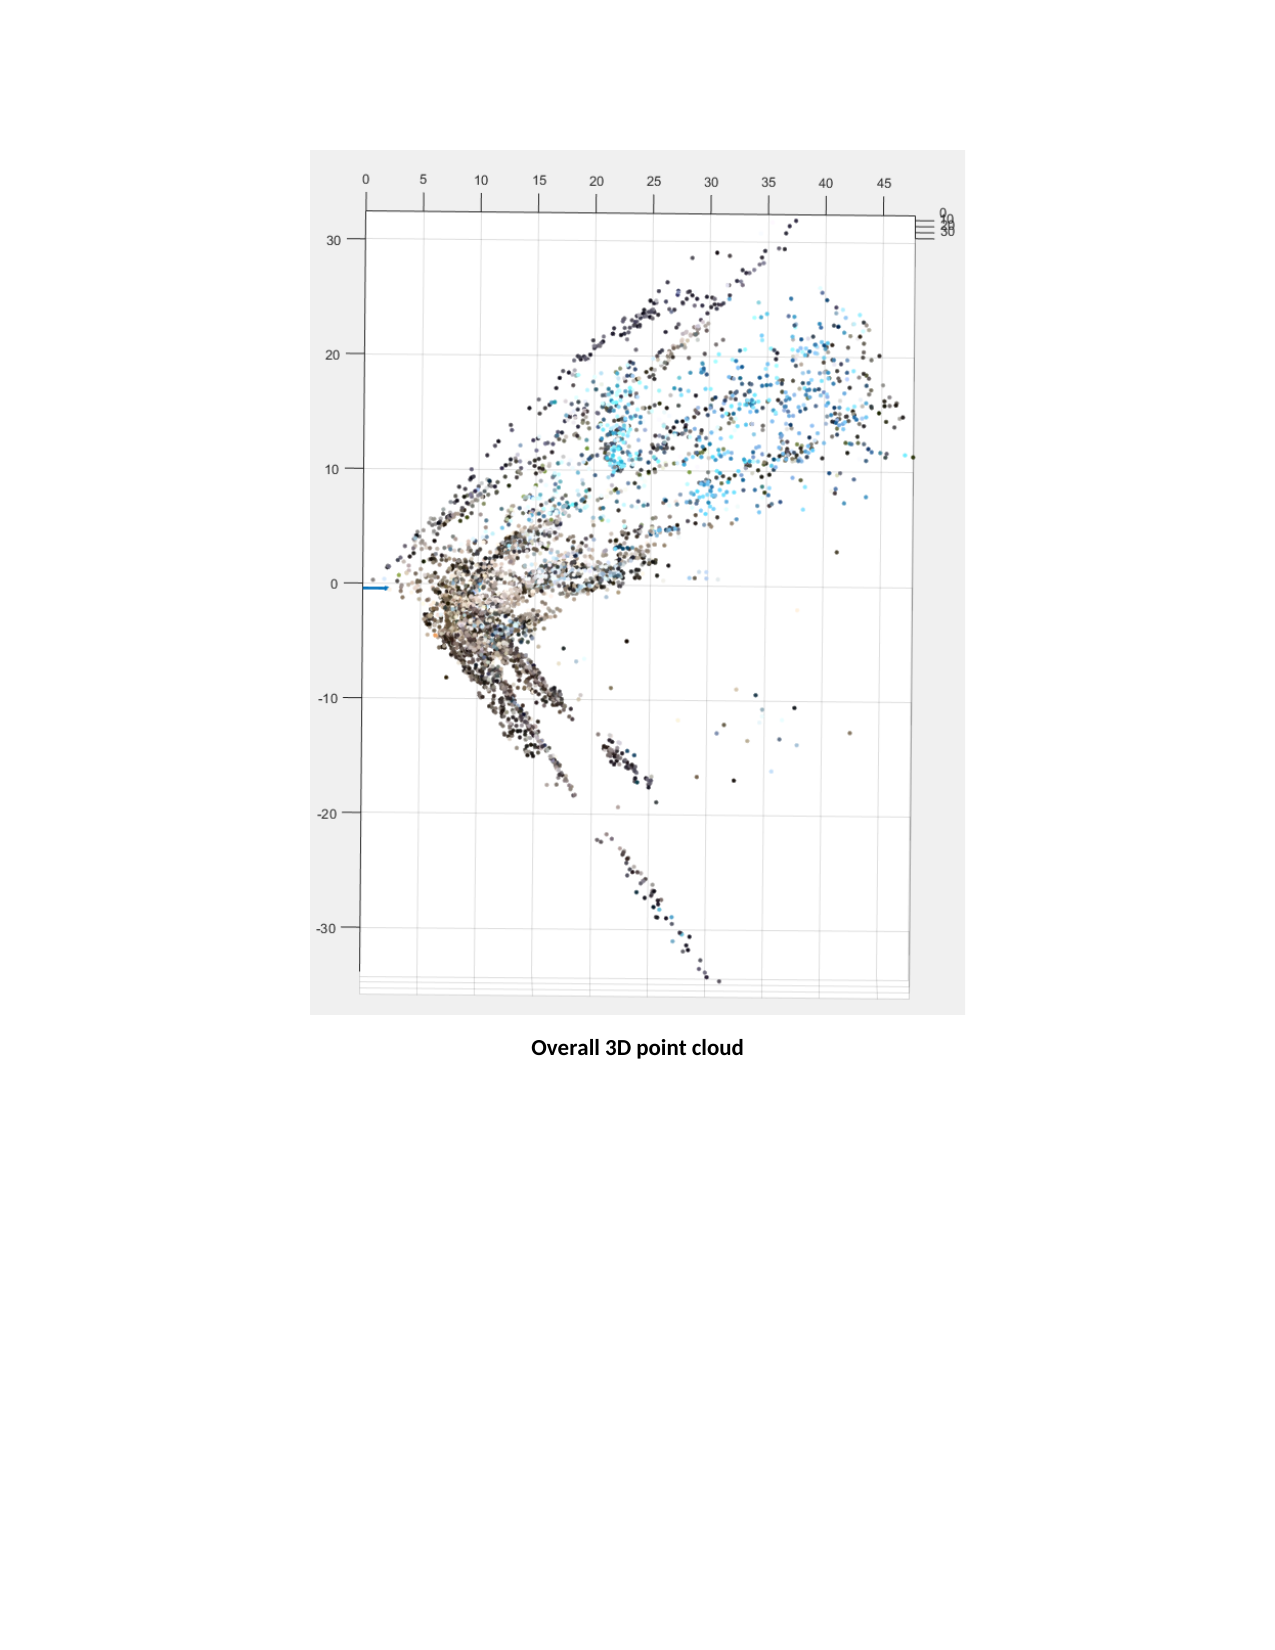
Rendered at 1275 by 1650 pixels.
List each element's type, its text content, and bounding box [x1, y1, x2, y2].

text Overall 3D point cloud [150, 1033, 1125, 1061]
picture [310, 150, 965, 1015]
